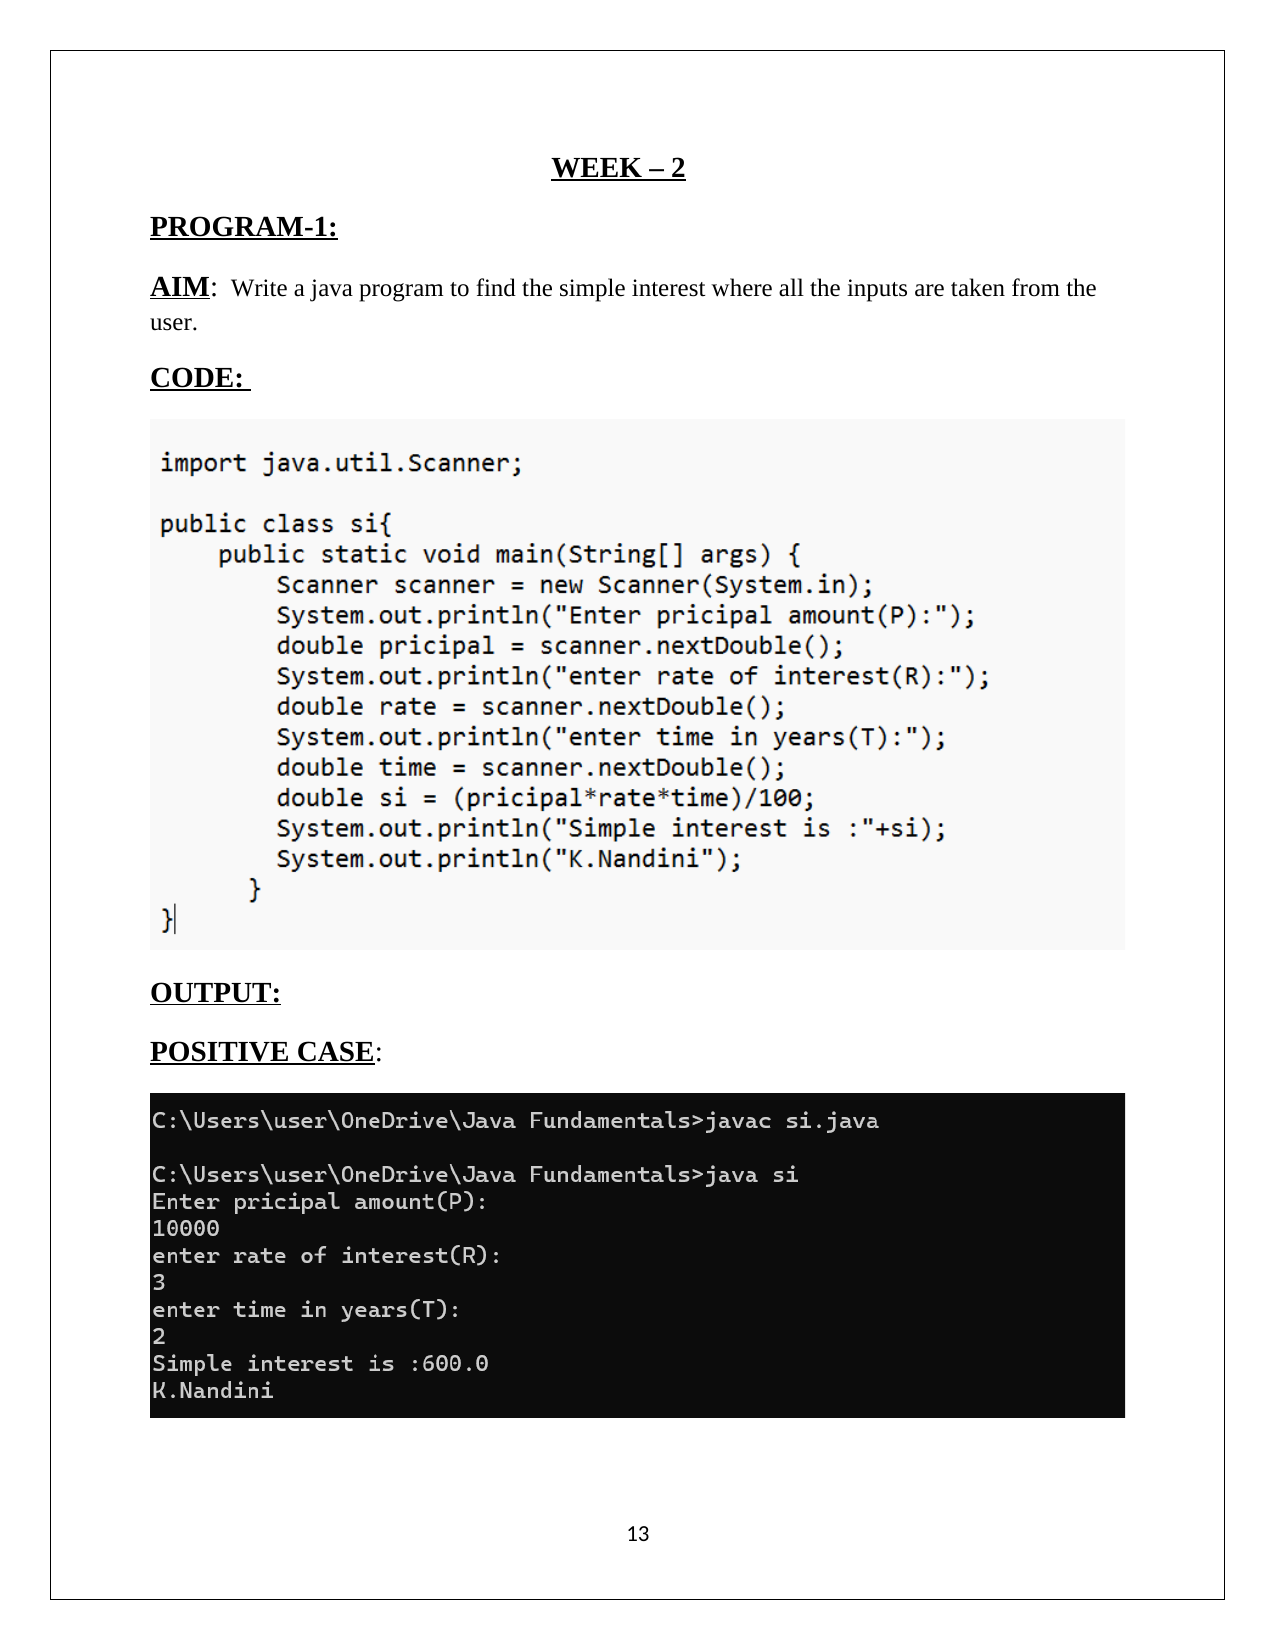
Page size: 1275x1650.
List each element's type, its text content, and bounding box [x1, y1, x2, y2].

text CODE: [150, 360, 1125, 394]
picture [150, 1093, 1125, 1418]
text AIM: Write a java program to find the simple interest where all the inputs are taken from the user. [150, 269, 1125, 335]
text POSITIVE CASE: [150, 1034, 1125, 1068]
text WEEK – 2 [150, 150, 1125, 183]
text PROGRAM-1: [150, 209, 1125, 243]
text OUTPUT: [150, 975, 1125, 1008]
picture [150, 419, 1125, 950]
